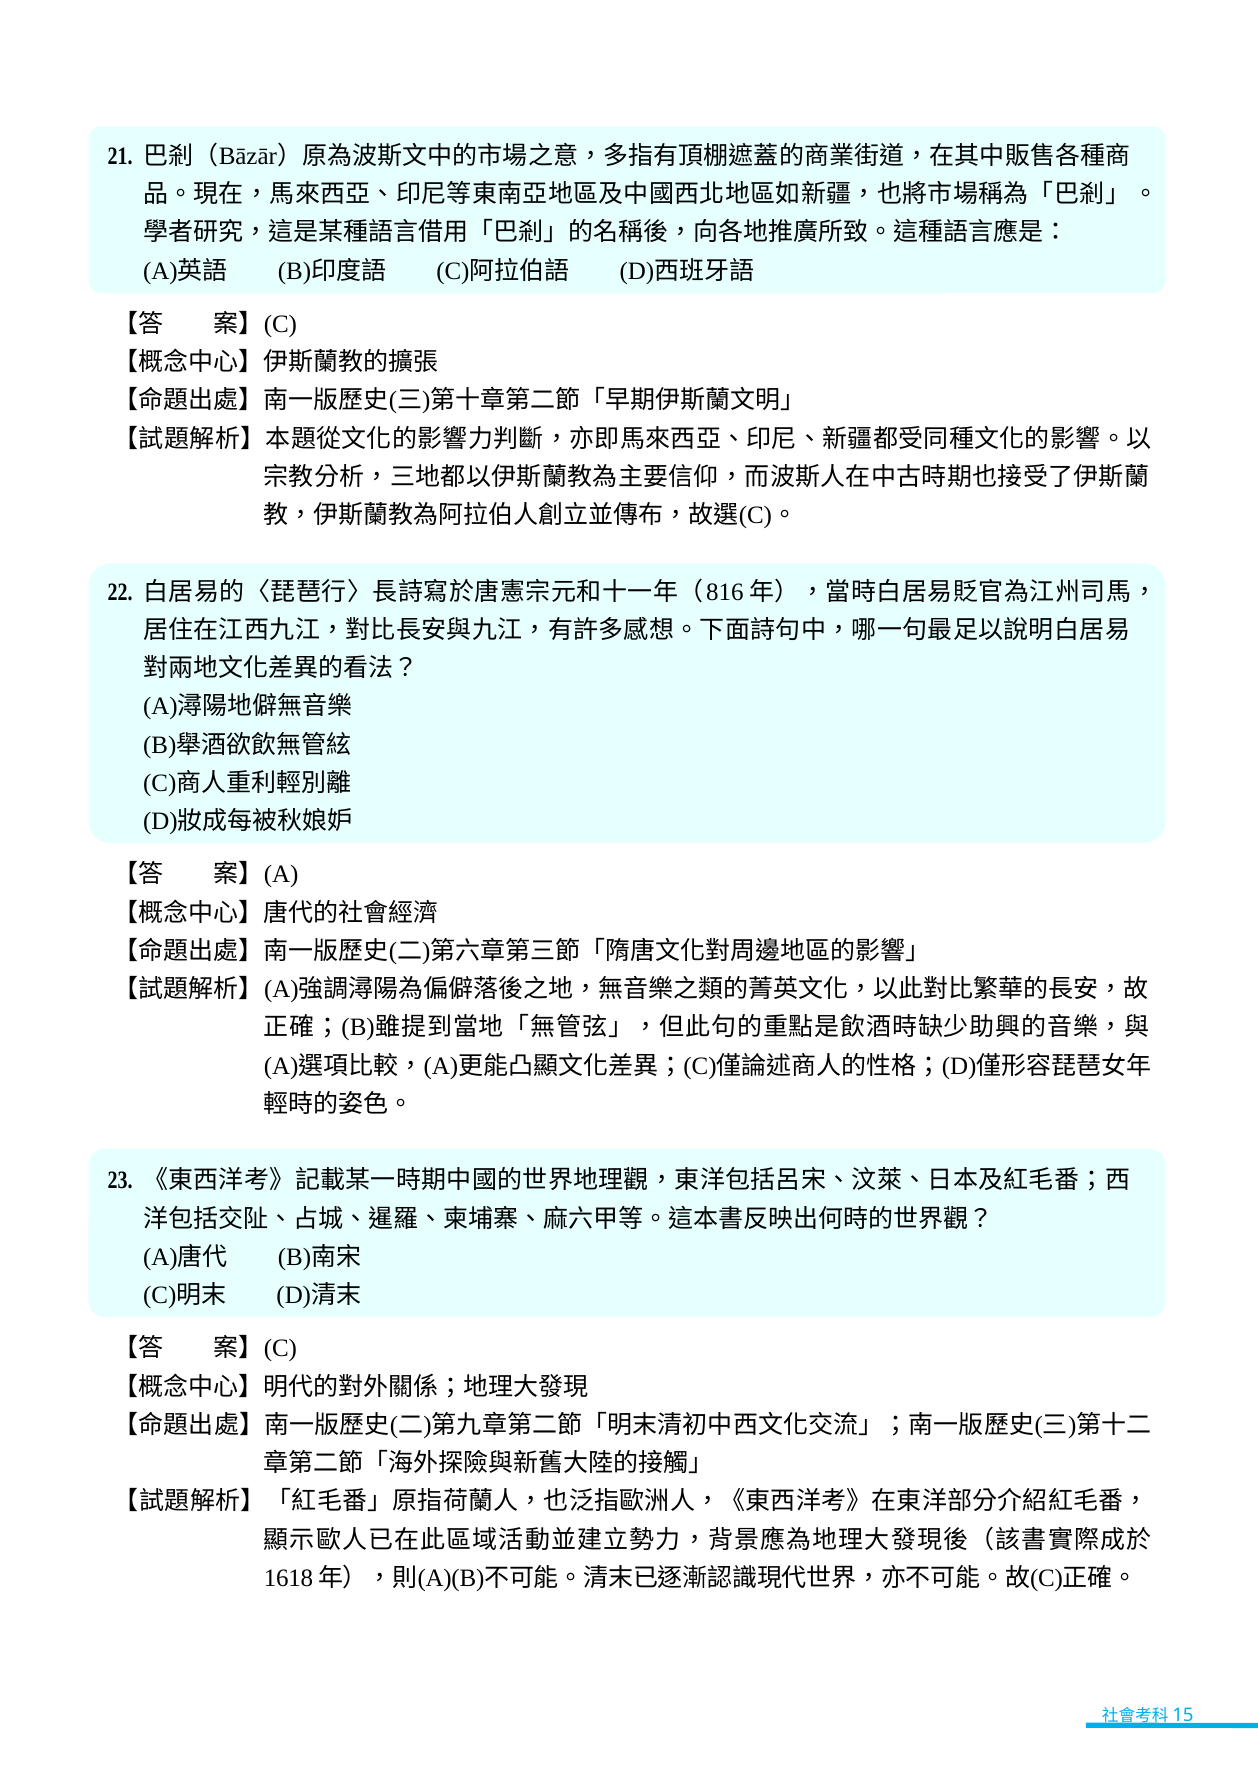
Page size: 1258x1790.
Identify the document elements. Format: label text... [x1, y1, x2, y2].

text 【命題出處】南一版歷史(三)第十章第二節「早期伊斯蘭文明」 [113, 379, 1152, 417]
text 22. 白居易的〈琵琶行〉長詩寫於唐憲宗元和十一年（816年），當時白居易貶官為江州司馬，居住在江西九江，對比長安與九江，有許多感想。下面詩句中，哪一句最足以說明白居易對兩地文化差異的看法？ (A)潯陽地僻無音樂 (B)舉酒欲飲無管絃 (C)商人重利輕別離 (D)妝成每被秋娘妒 [107, 570, 1133, 838]
picture [1122, 1717, 1131, 1722]
text 【答 案】(A) [113, 853, 1152, 891]
text 【答 案】(C) [113, 303, 1152, 341]
text 【命題出處】南一版歷史(二)第六章第三節「隋唐文化對周邊地區的影響」 [113, 929, 1152, 968]
text 【命題出處】南一版歷史(二)第九章第二節「明末清初中西文化交流」；南一版歷史(三)第十二章第二節「海外探險與新舊大陸的接觸」 [113, 1403, 1152, 1480]
text 【答 案】(C) [113, 1327, 1152, 1365]
text 【試題解析】(A)強調潯陽為偏僻落後之地，無音樂之類的菁英文化，以此對比繁華的長安，故正確；(B)雖提到當地「無管弦」，但此句的重點是飲酒時缺少助興的音樂，與(A)選項比較，(A)更能凸顯文化差異；(C)僅論述商人的性格；(D)僅形容琵琶女年輕時的姿色。 [113, 968, 1152, 1121]
text 【概念中心】明代的對外關係；地理大發現 [113, 1365, 1152, 1403]
text 23. 《東西洋考》記載某一時期中國的世界地理觀，東洋包括呂宋、汶萊、日本及紅毛番；西洋包括交阯、占城、暹羅、柬埔寨、麻六甲等。這本書反映出何時的世界觀？ (A)唐代 (B)南宋 (C)明末 (D)清末 [107, 1159, 1133, 1312]
text 【概念中心】唐代的社會經濟 [113, 891, 1152, 929]
text 21. 巴剎（Bāzār）原為波斯文中的市場之意，多指有頂棚遮蓋的商業街道，在其中販售各種商品。現在，馬來西亞、印尼等東南亞地區及中國西北地區如新疆，也將市場稱為「巴剎」。學者研究，這是某種語言借用「巴剎」的名稱後，向各地推廣所致。這種語言應是： (A)英語 (B)印度語 (C)阿拉伯語 (D)西班牙語 [107, 134, 1133, 287]
text 【概念中心】伊斯蘭教的擴張 [113, 341, 1152, 379]
text 【試題解析】「紅毛番」原指荷蘭人，也泛指歐洲人，《東西洋考》在東洋部分介紹紅毛番，顯示歐人已在此區域活動並建立勢力，背景應為地理大發現後（該書實際成於1618年），則(A)(B)不可能。清末已逐漸認識現代世界，亦不可能。故(C)正確。 [113, 1480, 1152, 1594]
text 【試題解析】本題從文化的影響力判斷，亦即馬來西亞、印尼、新疆都受同種文化的影響。以宗教分析，三地都以伊斯蘭教為主要信仰，而波斯人在中古時期也接受了伊斯蘭教，伊斯蘭教為阿拉伯人創立並傳布，故選(C)。 [113, 417, 1152, 532]
